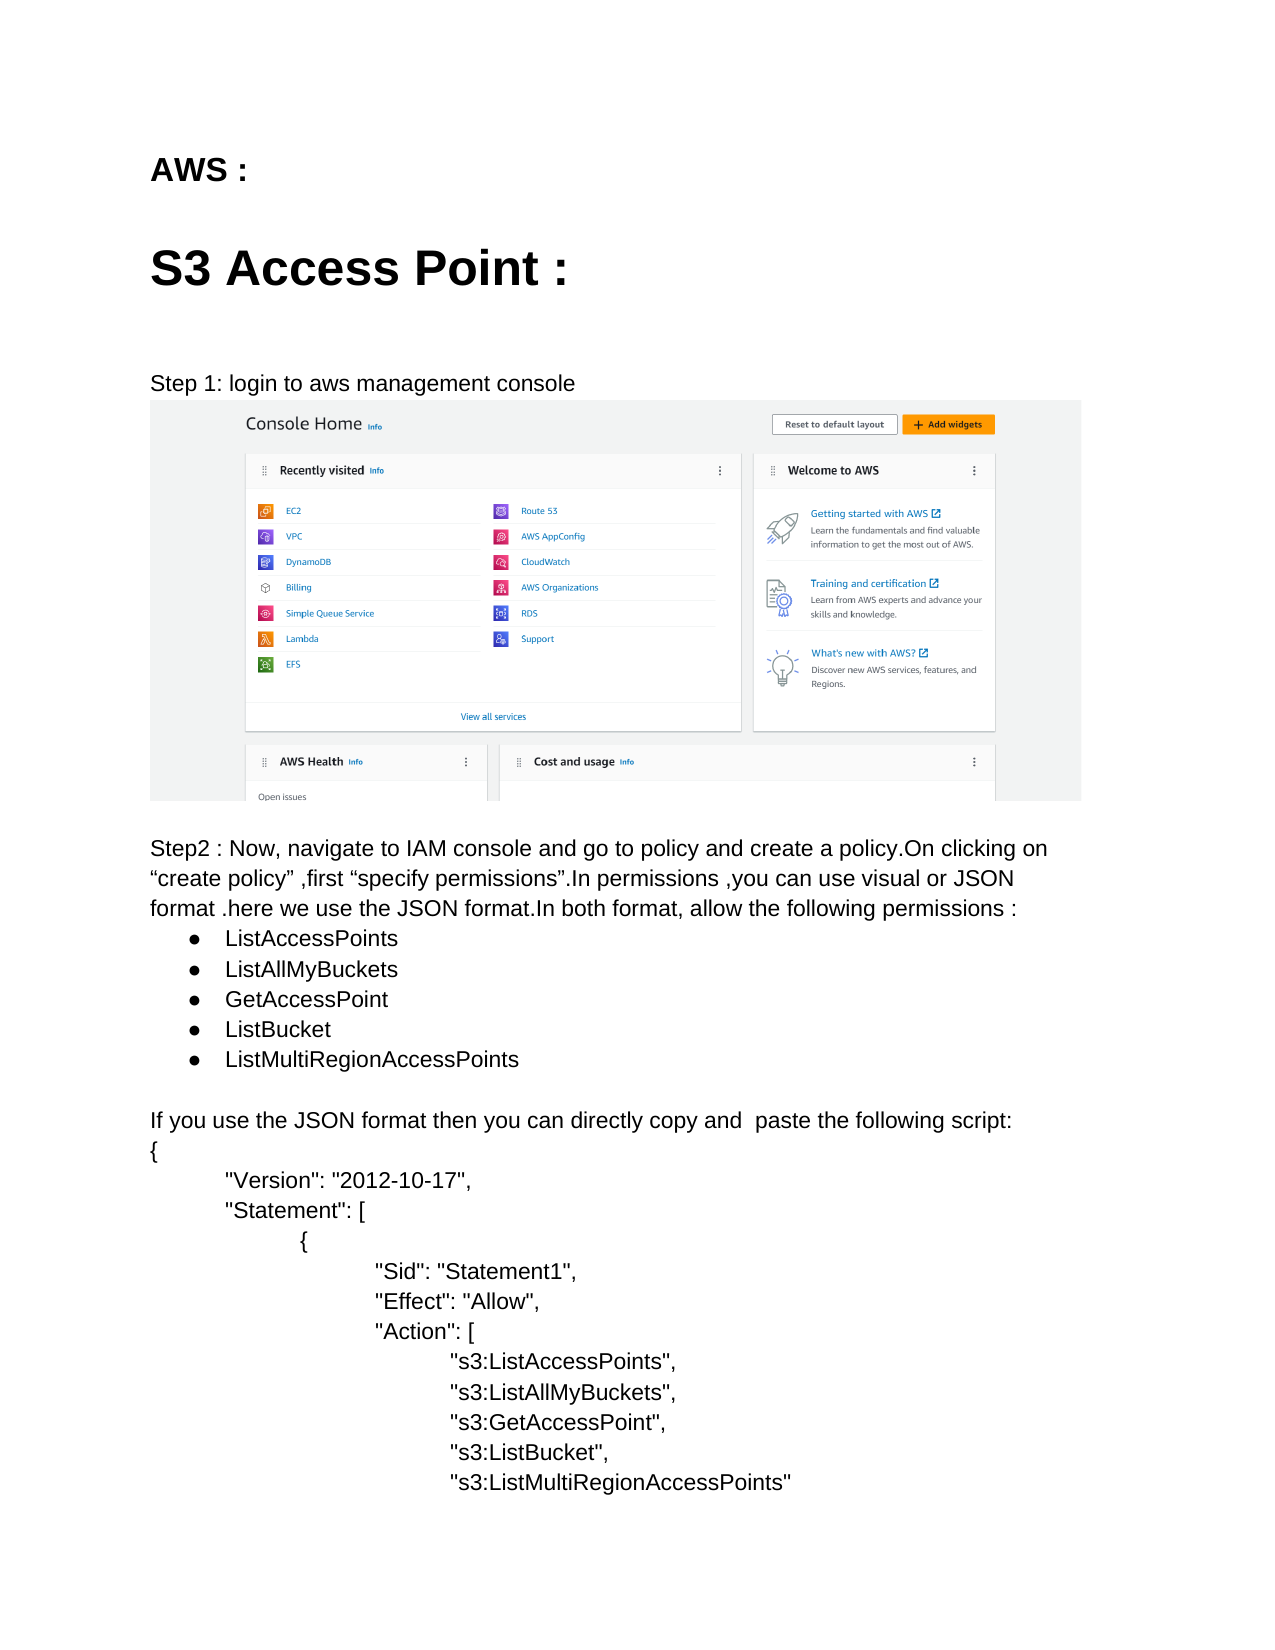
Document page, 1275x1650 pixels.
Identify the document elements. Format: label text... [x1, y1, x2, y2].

text Step 1: login to aws management console [150, 370, 1125, 397]
text "Sid": "Statement1", [150, 1258, 1125, 1284]
text "s3:GetAccessPoint", [150, 1409, 1125, 1435]
text { [150, 1227, 1125, 1254]
text "Action": [ [150, 1318, 1125, 1344]
text "Statement": [ [150, 1197, 1125, 1223]
list ListMultiRegionAccessPoints [187, 1046, 1125, 1072]
text { [150, 1137, 1125, 1163]
text If you use the JSON format then you can directly copy and paste the following script: [150, 1107, 1125, 1133]
text "s3:ListAllMyBuckets", [150, 1378, 1125, 1405]
list GetAccessPoint [187, 986, 1125, 1012]
list ListAllMyBuckets [187, 956, 1125, 982]
text AWS : [150, 150, 1125, 188]
text "s3:ListAccessPoints", [150, 1348, 1125, 1374]
picture [150, 400, 1082, 801]
text "s3:ListBucket", [150, 1439, 1125, 1465]
text "Version": "2012-10-17", [150, 1167, 1125, 1193]
text S3 Access Point : [150, 238, 1125, 296]
text "s3:ListMultiRegionAccessPoints" [150, 1469, 1125, 1495]
text Step2 : Now, navigate to IAM console and go to policy and create a policy.On clicking on “create policy” ,first “specify permissions”.In permissions ,you can use visual or JSON format .here we use the JSON format.In both format, allow the following permissions : [150, 835, 1125, 921]
list ListBucket [187, 1016, 1125, 1042]
list ListAccessPoints [187, 925, 1125, 952]
text "Effect": "Allow", [150, 1288, 1125, 1314]
